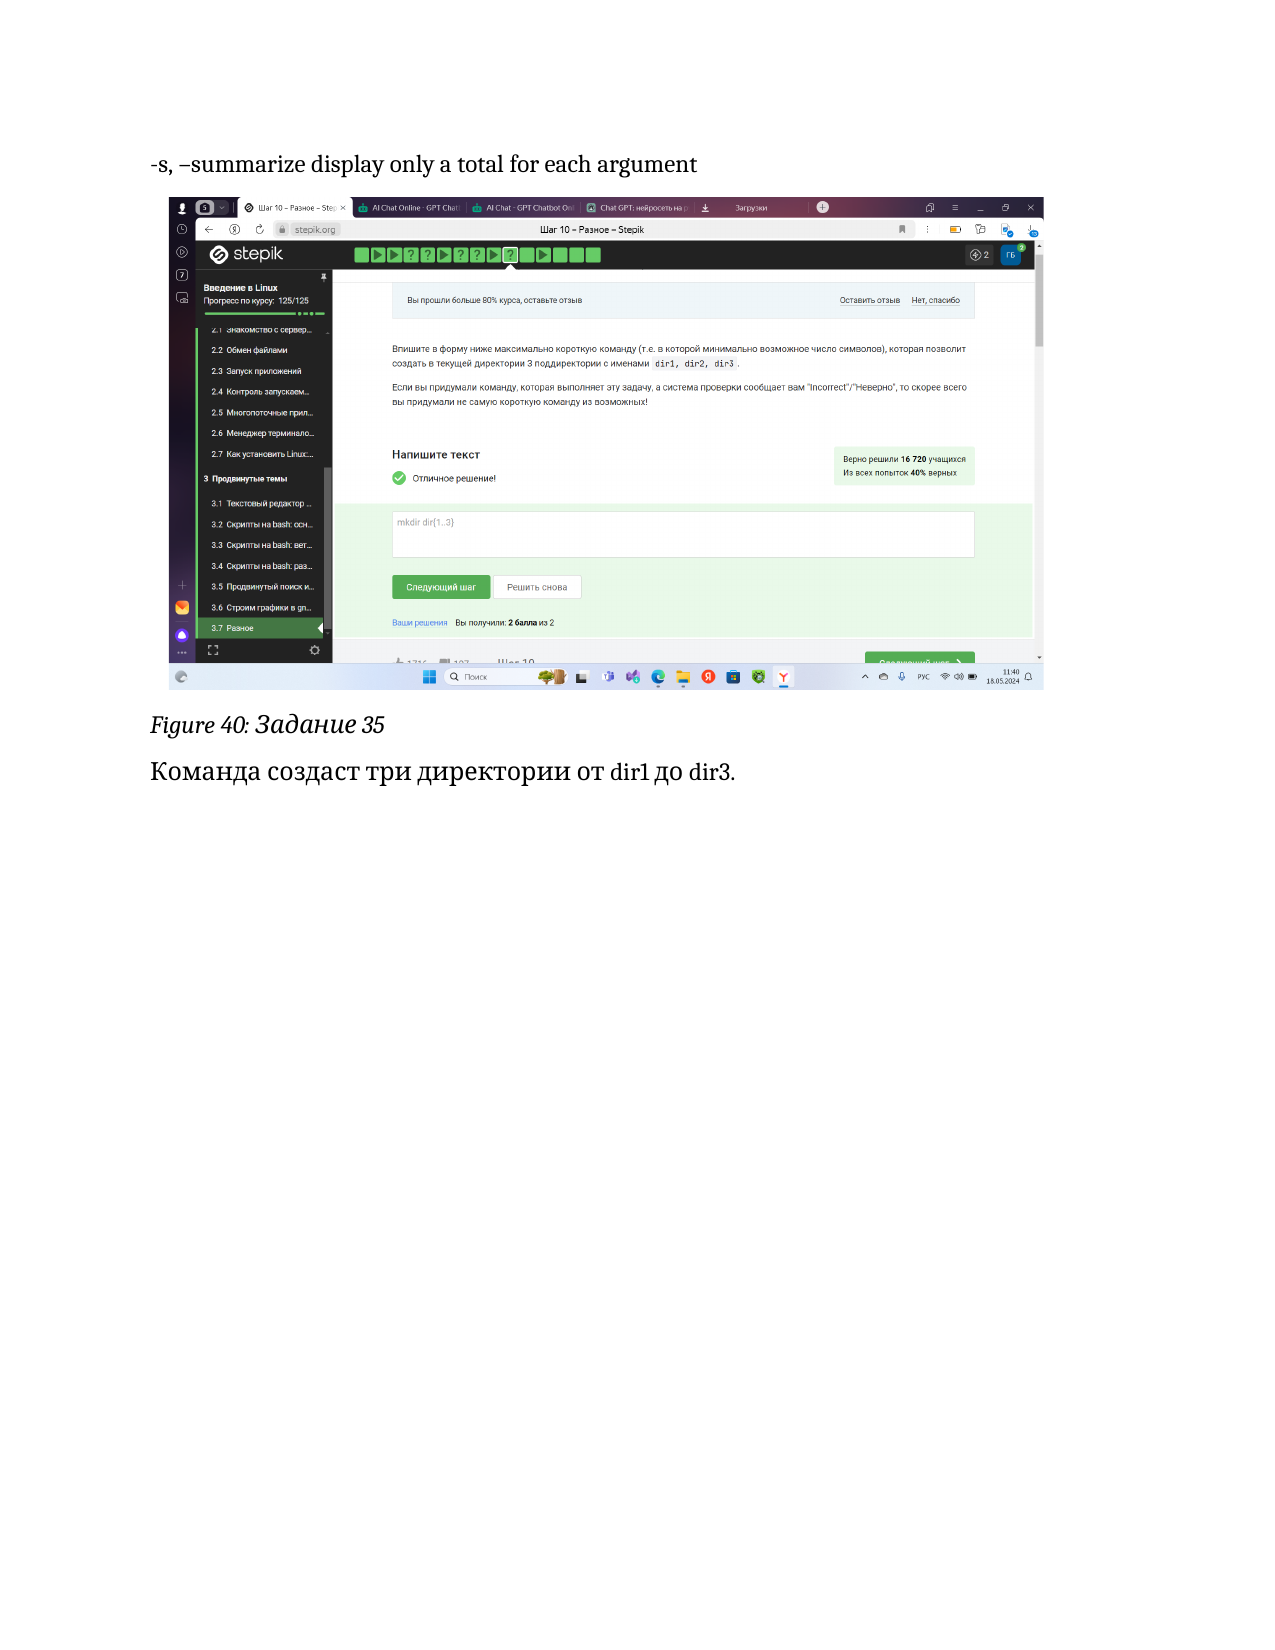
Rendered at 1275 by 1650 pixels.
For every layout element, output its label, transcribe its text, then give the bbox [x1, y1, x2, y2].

picture [168, 197, 1044, 690]
text Figure 40: Задание 35 [150, 711, 1125, 739]
text Команда создаст три директории от dir1 до dir3. [150, 758, 1125, 787]
text -s, –summarize display only a total for each argument [150, 150, 1125, 179]
